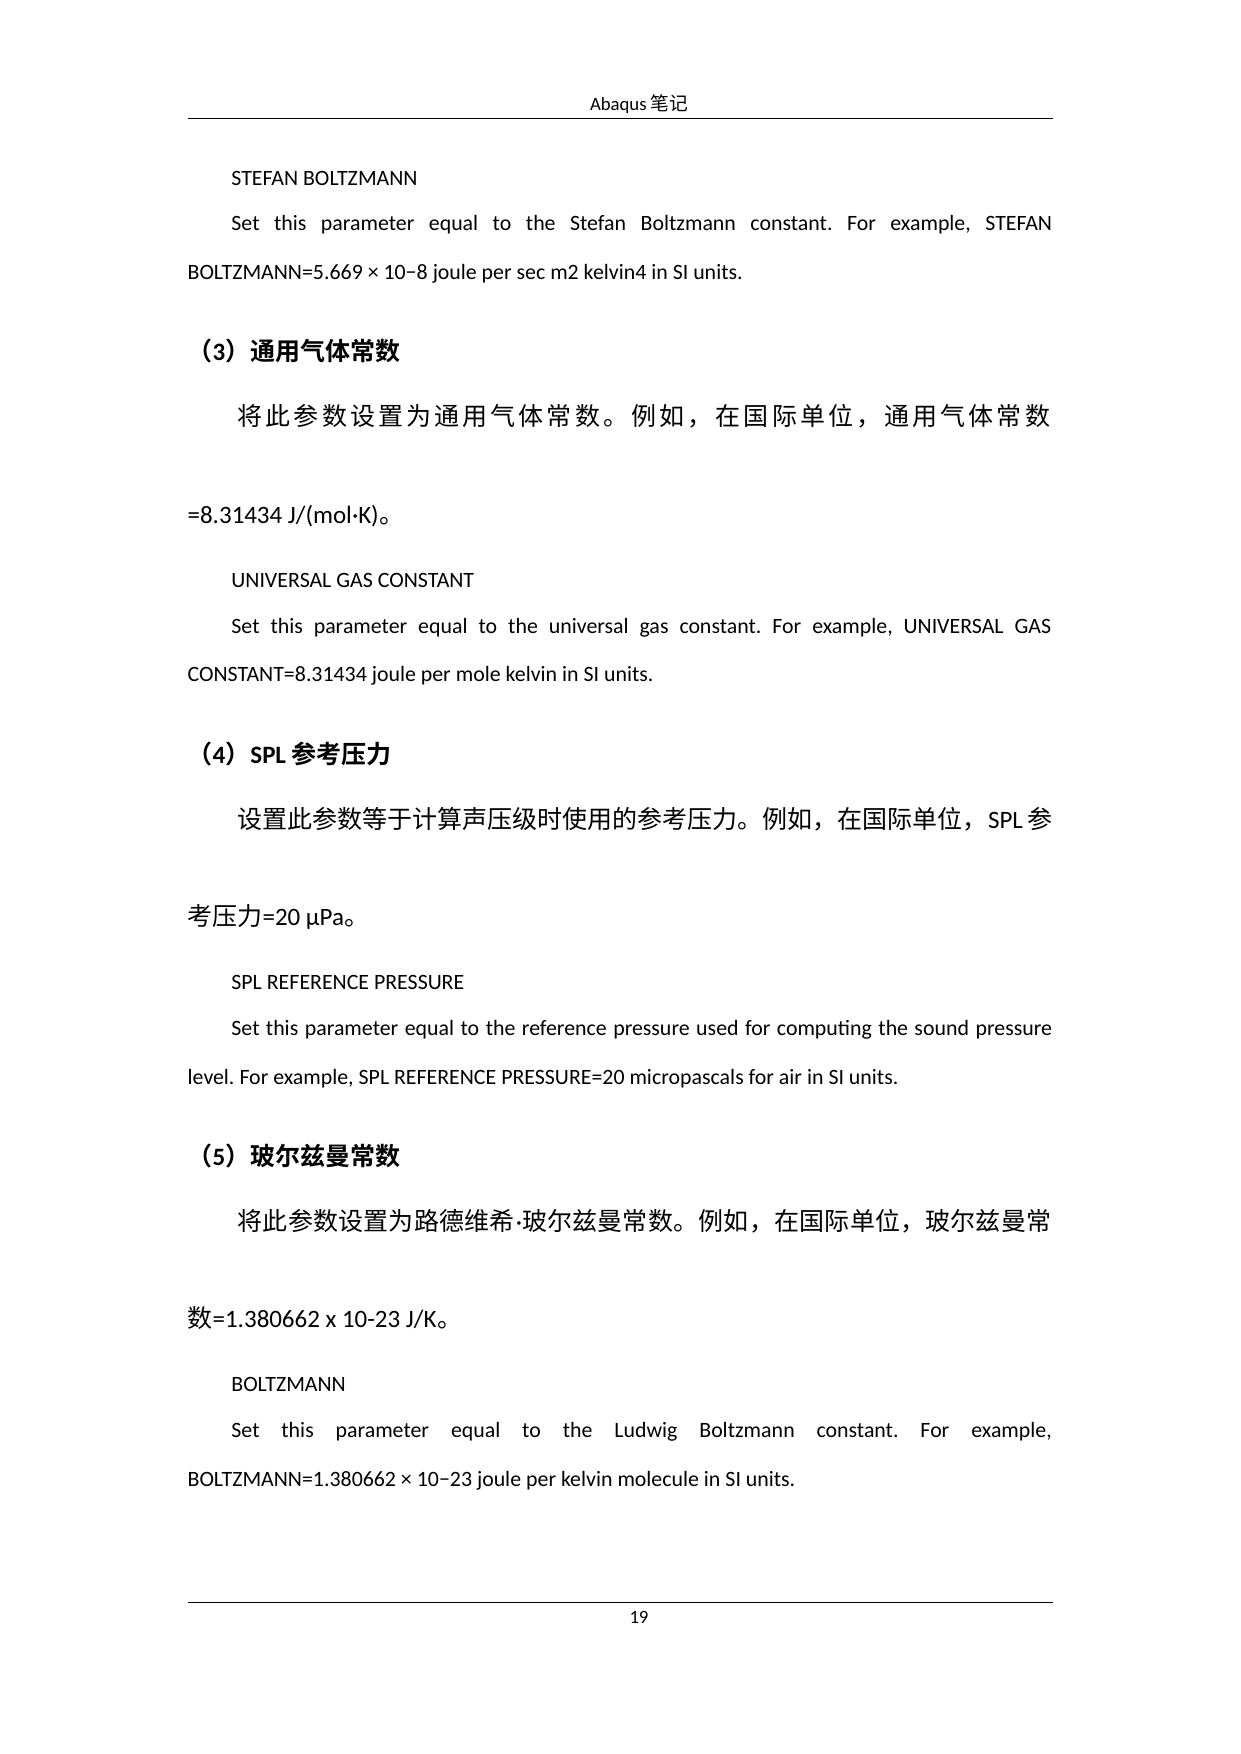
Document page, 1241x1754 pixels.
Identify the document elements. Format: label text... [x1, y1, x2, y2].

text Set this parameter equal to the Stefan Boltzmann constant. For example, STEFAN BOLTZMANN=5.669 × 10−8 joule per sec m2 kelvin4 in SI units. [187, 207, 1053, 288]
text STEFAN BOLTZMANN [187, 161, 1053, 193]
text 将此参数设置为通用气体常数。例如，在国际单位，通用气体常数=8.31434 J/(mol·K)。 [187, 382, 1053, 545]
subtitle 通用气体常数 [187, 317, 1053, 382]
text SPL REFERENCE PRESSURE [187, 965, 1053, 998]
text 设置此参数等于计算声压级时使用的参考压力。例如，在国际单位，SPL参考压力=20 μPa。 [187, 785, 1053, 947]
text UNIVERSAL GAS CONSTANT [187, 563, 1053, 596]
subtitle SPL 参考压力 [187, 720, 1053, 785]
text 将此参数设置为路德维希·玻尔兹曼常数。例如，在国际单位，玻尔兹曼常数=1.380662 x 10-23 J/K。 [187, 1187, 1053, 1349]
subtitle 玻尔兹曼常数 [187, 1122, 1053, 1187]
text Set this parameter equal to the universal gas constant. For example, UNIVERSAL GAS CONSTANT=8.31434 joule per mole kelvin in SI units. [187, 609, 1053, 690]
text Set this parameter equal to the Ludwig Boltzmann constant. For example, BOLTZMANN=1.380662 × 10−23 joule per kelvin molecule in SI units. [187, 1413, 1053, 1495]
text BOLTZMANN [187, 1368, 1053, 1400]
text Set this parameter equal to the reference pressure used for computing the sound pressure level. For example, SPL REFERENCE PRESSURE=20 micropascals for air in SI units. [187, 1011, 1053, 1092]
